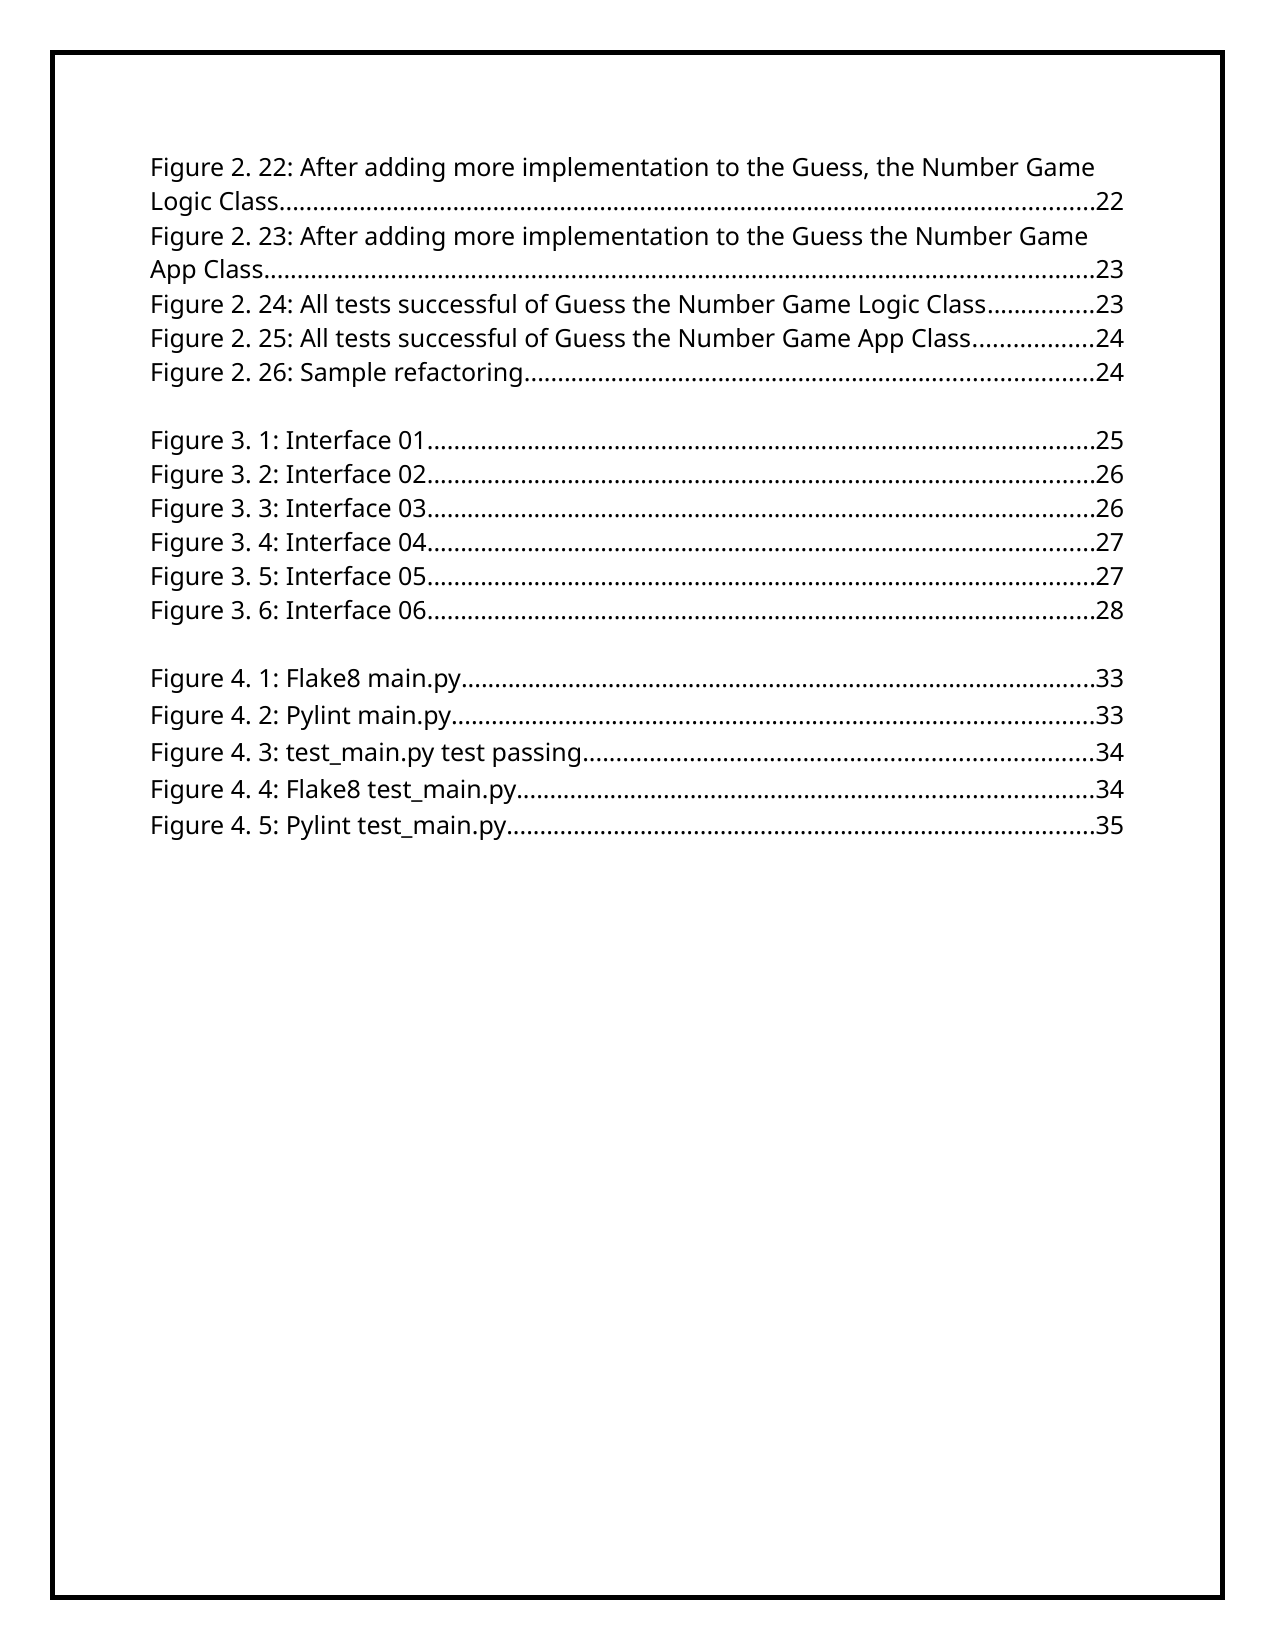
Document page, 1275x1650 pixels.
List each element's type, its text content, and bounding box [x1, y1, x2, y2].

text Figure 3. 1: Interface 01 25 [150, 422, 1125, 457]
text Figure 3. 2: Interface 02 26 [150, 457, 1125, 491]
text Figure 4. 3: test_main.py test passing 34 [150, 734, 1125, 768]
text Figure 3. 6: Interface 06 28 [150, 593, 1125, 627]
text Figure 2. 26: Sample refactoring 24 [150, 354, 1125, 388]
text Figure 4. 2: Pylint main.py 33 [150, 698, 1125, 732]
text Figure 2. 24: All tests successful of Guess the Number Game Logic Class 23 [150, 286, 1125, 320]
text Figure 3. 5: Interface 05 27 [150, 559, 1125, 593]
text Figure 2. 25: All tests successful of Guess the Number Game App Class 24 [150, 320, 1125, 354]
text Figure 4. 5: Pylint test_main.py 35 [150, 808, 1125, 842]
text Figure 4. 1: Flake8 main.py 33 [150, 661, 1125, 695]
text Figure 2. 22: After adding more implementation to the Guess, the Number Game Logic Class 22 [150, 150, 1125, 218]
text Figure 3. 3: Interface 03 26 [150, 491, 1125, 525]
text Figure 2. 23: After adding more implementation to the Guess the Number Game App Class 23 [150, 218, 1125, 286]
text Figure 4. 4: Flake8 test_main.py 34 [150, 771, 1125, 805]
text Figure 3. 4: Interface 04 27 [150, 525, 1125, 559]
